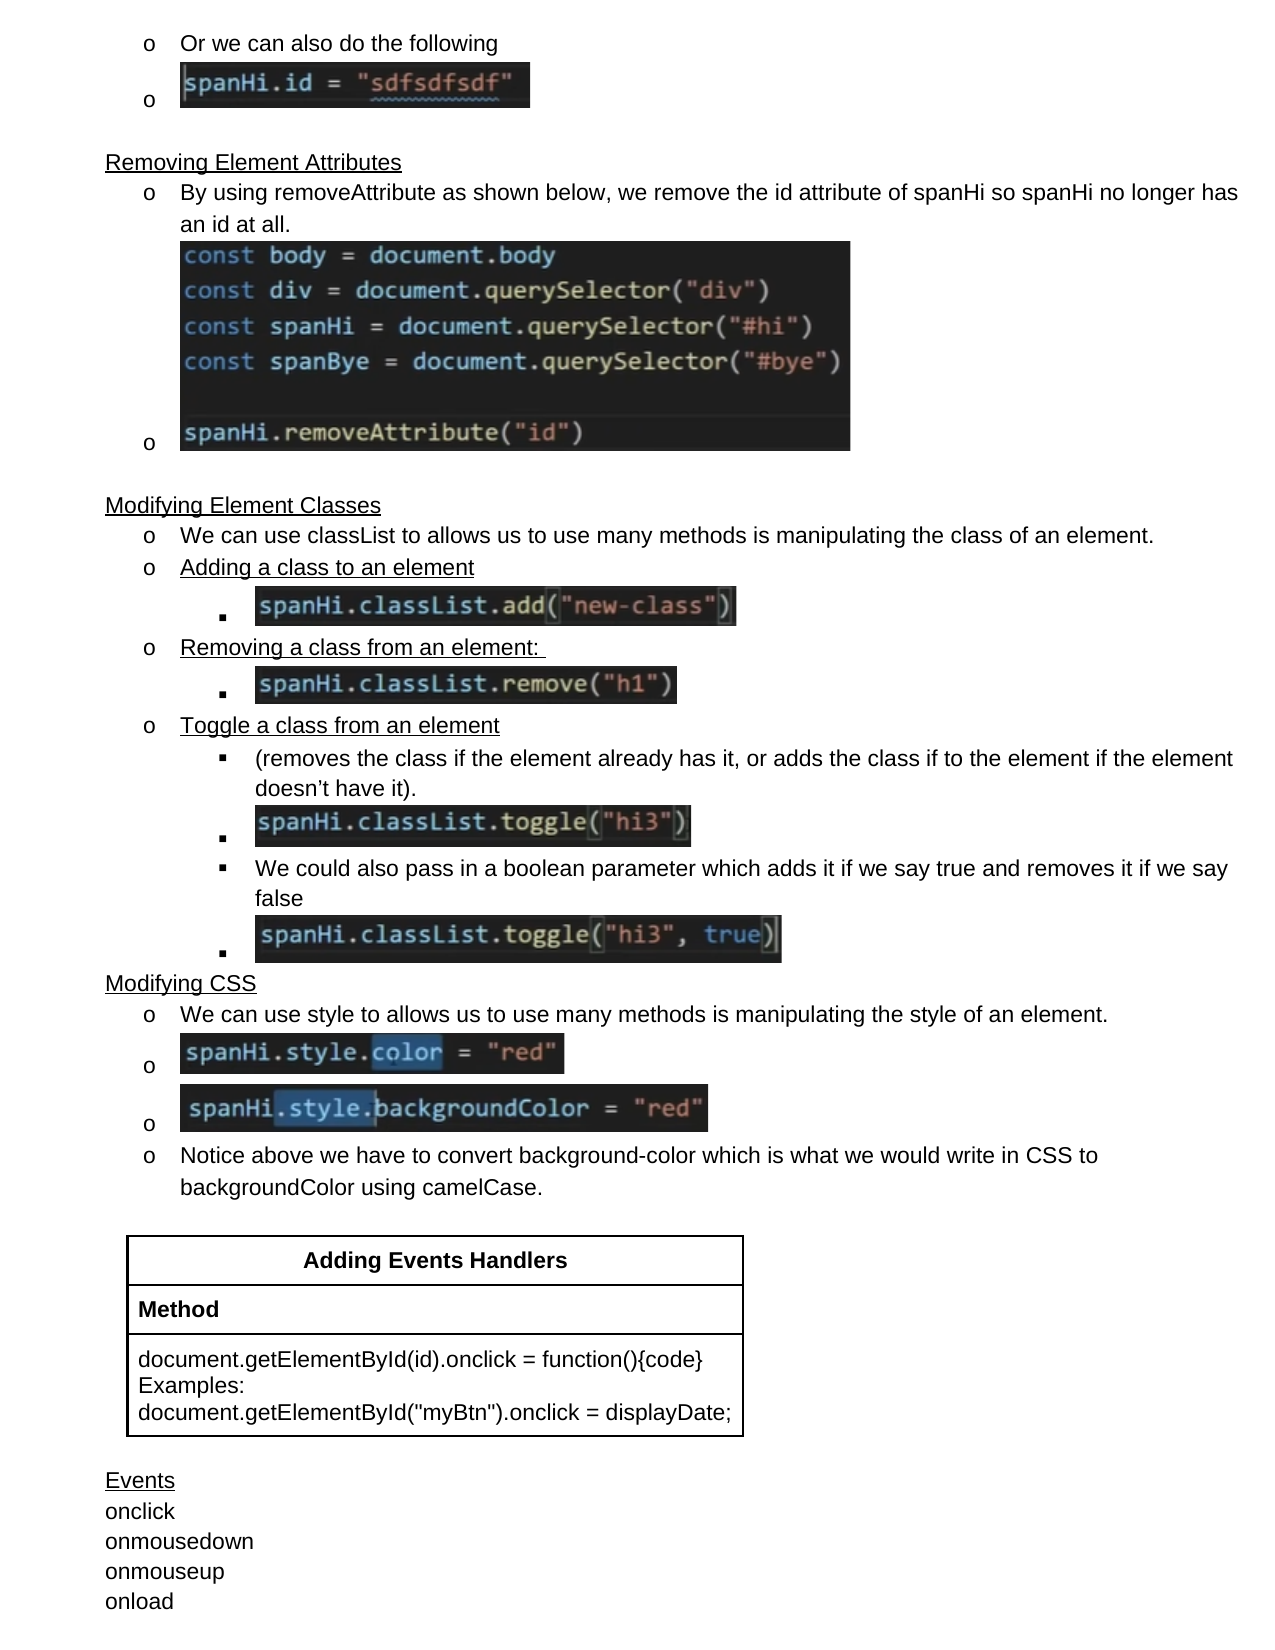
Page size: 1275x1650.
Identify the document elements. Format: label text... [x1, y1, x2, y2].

list Or we can also do the following [142, 30, 1245, 58]
text onclick [105, 1498, 1245, 1524]
list Toggle a class from an element [142, 712, 1245, 740]
table_cell Method [129, 1286, 742, 1333]
text Events [30, 1467, 1245, 1494]
list We could also pass in a boolean parameter which adds it if we say true and removes it if we say false [217, 855, 1245, 912]
text onmousedown [105, 1528, 1245, 1554]
picture [180, 1033, 565, 1074]
picture [180, 241, 851, 451]
text Modifying Element Classes [105, 492, 1245, 518]
text Removing Element Attributes [105, 149, 1245, 175]
picture [255, 915, 782, 963]
picture [180, 1084, 709, 1132]
picture [255, 666, 677, 704]
text onload [105, 1588, 1245, 1615]
text onmouseup [105, 1558, 1245, 1584]
list Removing a class from an element: [142, 634, 1245, 662]
list Notice above we have to convert background-color which is what we would write in CSS to backgroundColor using camelCase. [142, 1142, 1245, 1201]
list Modifying CSS [105, 970, 1245, 997]
list (removes the class if the element already has it, or adds the class if to the element if the element doesn’t have it). [217, 744, 1245, 801]
list We can use style to allows us to use many methods is manipulating the style of an element. [142, 1001, 1245, 1029]
picture [255, 586, 737, 626]
list We can use classList to allows us to use many methods is manipulating the class of an element. [142, 522, 1245, 550]
list By using removeAttribute as shown below, we remove the id attribute of spanHi so spanHi no longer has an id at all. [142, 179, 1245, 237]
table_header Adding Events Handlers [129, 1237, 742, 1284]
picture [180, 62, 530, 108]
table_cell document.getElementById(id).onclick = function(){code} Examples: document.getElementById("myBtn").onclick = displayDate; [129, 1335, 742, 1435]
list Adding a class to an element [142, 554, 1245, 583]
picture [255, 805, 692, 847]
